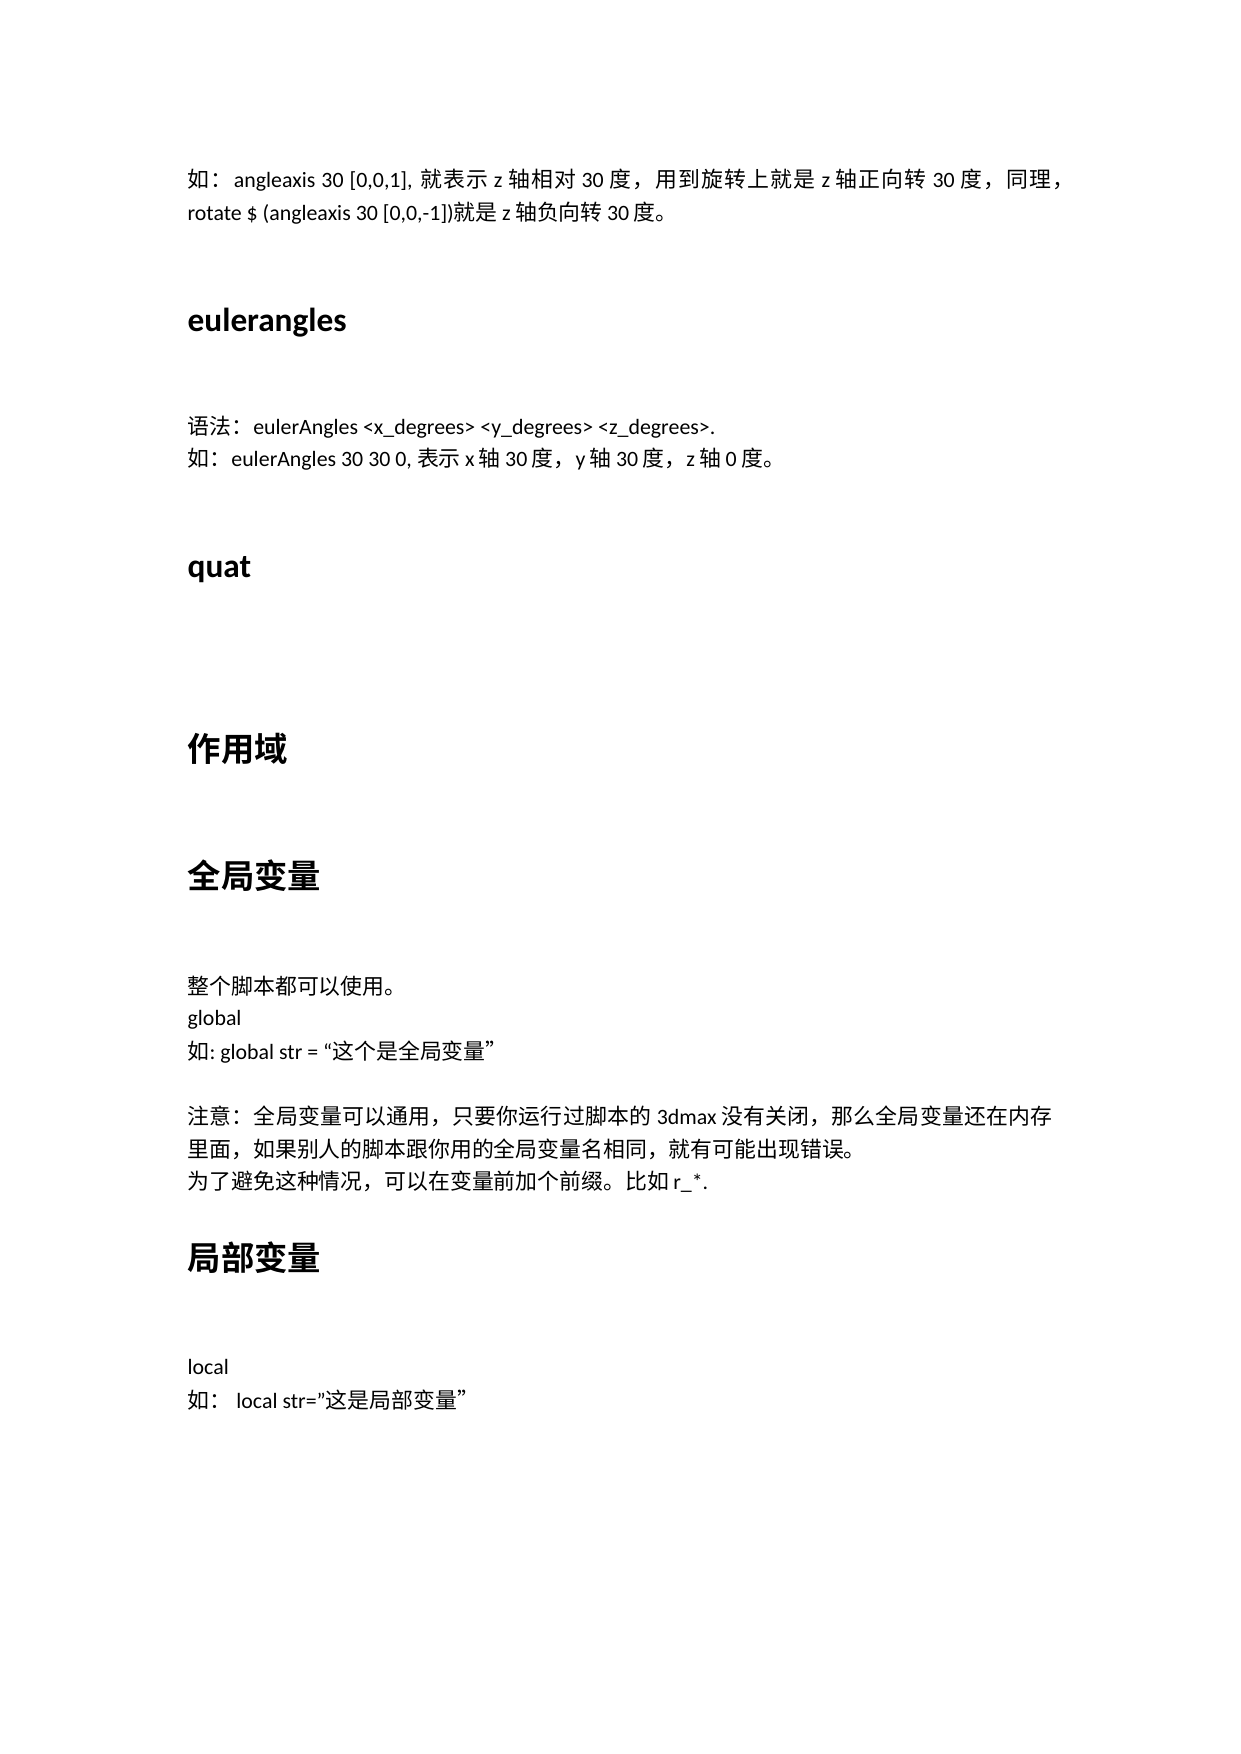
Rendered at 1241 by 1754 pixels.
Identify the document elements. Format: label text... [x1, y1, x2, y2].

text 注意：全局变量可以通用，只要你运行过脚本的3dmax没有关闭，那么全局变量还在内存里面，如果别人的脚本跟你用的全局变量名相同，就有可能出现错误。 [187, 1099, 1053, 1164]
text 如: global str = “这个是全局变量” [187, 1034, 1053, 1066]
subtitle 局部变量 [187, 1223, 1053, 1288]
text 语法：eulerAngles <x_degrees> <y_degrees> <z_degrees>. [187, 408, 1053, 441]
text global [187, 1001, 1053, 1034]
text local [187, 1350, 1053, 1383]
text 如：eulerAngles 30 30 0, 表示x轴30度，y轴30度，z轴0度。 [187, 441, 1053, 473]
subtitle quat [187, 533, 1053, 598]
subtitle 全局变量 [187, 841, 1053, 906]
subtitle 作用域 [187, 714, 1053, 779]
text 为了避免这种情况，可以在变量前加个前缀。比如r_*. [187, 1164, 1053, 1196]
text 如： local str=”这是局部变量” [187, 1383, 1053, 1415]
text 整个脚本都可以使用。 [187, 969, 1053, 1001]
text 如：angleaxis 30 [0,0,1], 就表示z轴相对30度，用到旋转上就是z轴正向转30度，同理，rotate $ (angleaxis 30 [0,0,-1])就是z轴负向转30度。 [187, 162, 1053, 227]
subtitle eulerangles [187, 287, 1053, 352]
